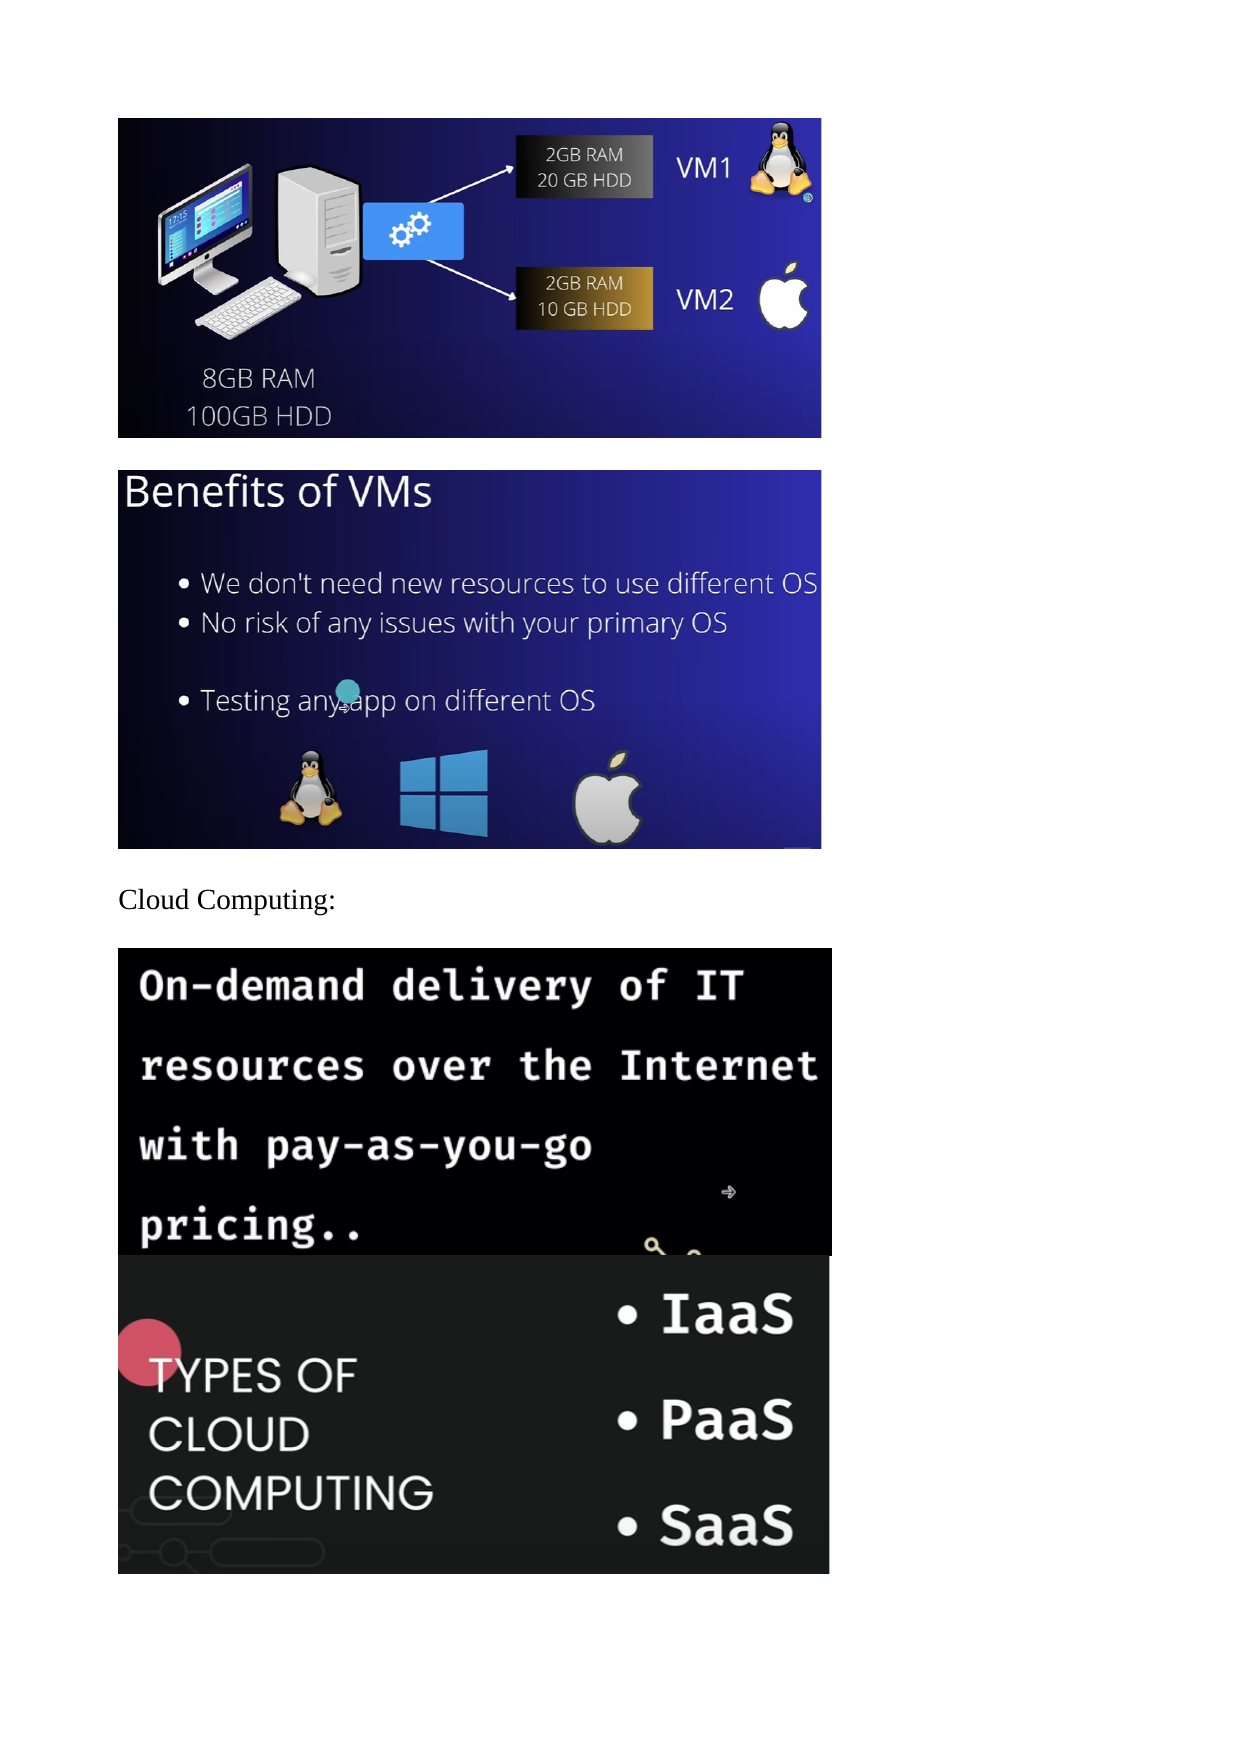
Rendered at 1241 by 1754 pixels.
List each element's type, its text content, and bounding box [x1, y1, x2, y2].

text Cloud Computing: [118, 882, 1122, 915]
picture [118, 118, 822, 438]
picture [118, 470, 822, 849]
picture [118, 948, 832, 1574]
